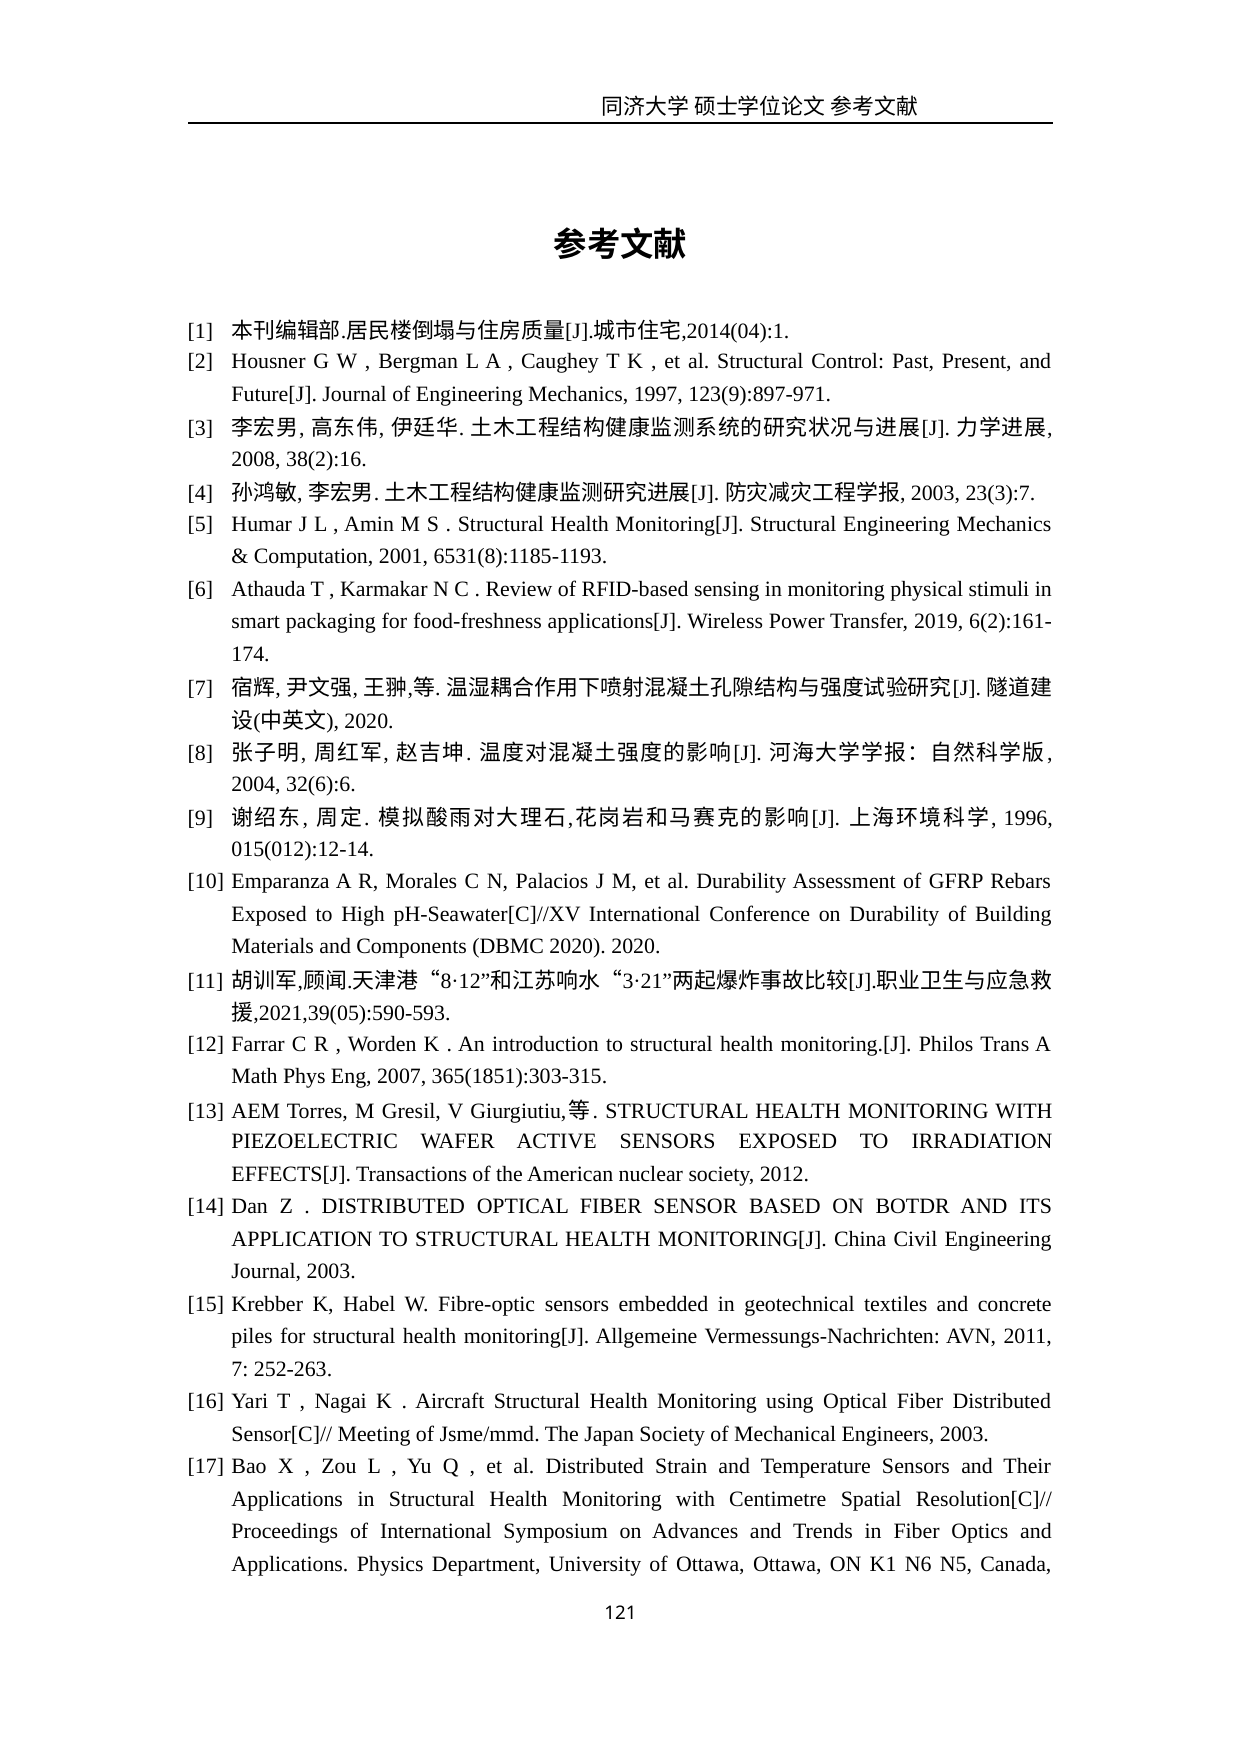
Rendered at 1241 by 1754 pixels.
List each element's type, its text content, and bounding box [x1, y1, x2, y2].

list Athauda T , Karmakar N C . Review of RFID-based sensing in monitoring physical stimuli in smart packaging for food-freshness applications[J]. Wireless Power Transfer, 2019, 6(2):161-174. [187, 572, 1053, 670]
list 胡训军,顾闻.天津港“8·12”和江苏响水“3·21”两起爆炸事故比较[J].职业卫生与应急救援,2021,39(05):590-593. [187, 962, 1053, 1027]
list AEM Torres, M Gresil, V Giurgiutiu,等. STRUCTURAL HEALTH MONITORING WITH PIEZOELECTRIC WAFER ACTIVE SENSORS EXPOSED TO IRRADIATION EFFECTS[J]. Transactions of the American nuclear society, 2012. [187, 1092, 1053, 1190]
list Humar J L , Amin M S . Structural Health Monitoring[J]. Structural Engineering Mechanics & Computation, 2001, 6531(8):1185-1193. [187, 507, 1053, 572]
subtitle 参考文献 [187, 210, 1053, 275]
list 宿辉, 尹文强, 王翀,等. 温湿耦合作用下喷射混凝土孔隙结构与强度试验研究[J]. 隧道建设(中英文), 2020. [187, 670, 1053, 735]
list 孙鸿敏, 李宏男. 土木工程结构健康监测研究进展[J]. 防灾减灾工程学报, 2003, 23(3):7. [187, 475, 1053, 507]
list 张子明, 周红军, 赵吉坤. 温度对混凝土强度的影响[J]. 河海大学学报：自然科学版, 2004, 32(6):6. [187, 735, 1053, 800]
list Emparanza A R, Morales C N, Palacios J M, et al. Durability Assessment of GFRP Rebars Exposed to High pH-Seawater[C]//XV International Conference on Durability of Building Materials and Components (DBMC 2020). 2020. [187, 865, 1053, 962]
list 谢绍东, 周定. 模拟酸雨对大理石,花岗岩和马赛克的影响[J]. 上海环境科学, 1996, 015(012):12-14. [187, 800, 1053, 865]
list Housner G W , Bergman L A , Caughey T K , et al. Structural Control: Past, Present, and Future[J]. Journal of Engineering Mechanics, 1997, 123(9):897-971. [187, 345, 1053, 410]
list 李宏男, 高东伟, 伊廷华. 土木工程结构健康监测系统的研究状况与进展[J]. 力学进展, 2008, 38(2):16. [187, 410, 1053, 475]
list 本刊编辑部.居民楼倒塌与住房质量[J].城市住宅,2014(04):1. [187, 312, 1053, 345]
list Farrar C R , Worden K . An introduction to structural health monitoring.[J]. Philos Trans A Math Phys Eng, 2007, 365(1851):303-315. [187, 1027, 1053, 1092]
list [187, 1450, 1053, 1580]
list Yari T , Nagai K . Aircraft Structural Health Monitoring using Optical Fiber Distributed Sensor[C]// Meeting of Jsme/mmd. The Japan Society of Mechanical Engineers, 2003. [187, 1385, 1053, 1450]
list Dan Z . DISTRIBUTED OPTICAL FIBER SENSOR BASED ON BOTDR AND ITS APPLICATION TO STRUCTURAL HEALTH MONITORING[J]. China Civil Engineering Journal, 2003. [187, 1190, 1053, 1287]
list Krebber K, Habel W. Fibre-optic sensors embedded in geotechnical textiles and concrete piles for structural health monitoring[J]. Allgemeine Vermessungs-Nachrichten: AVN, 2011, 7: 252-263. [187, 1287, 1053, 1385]
